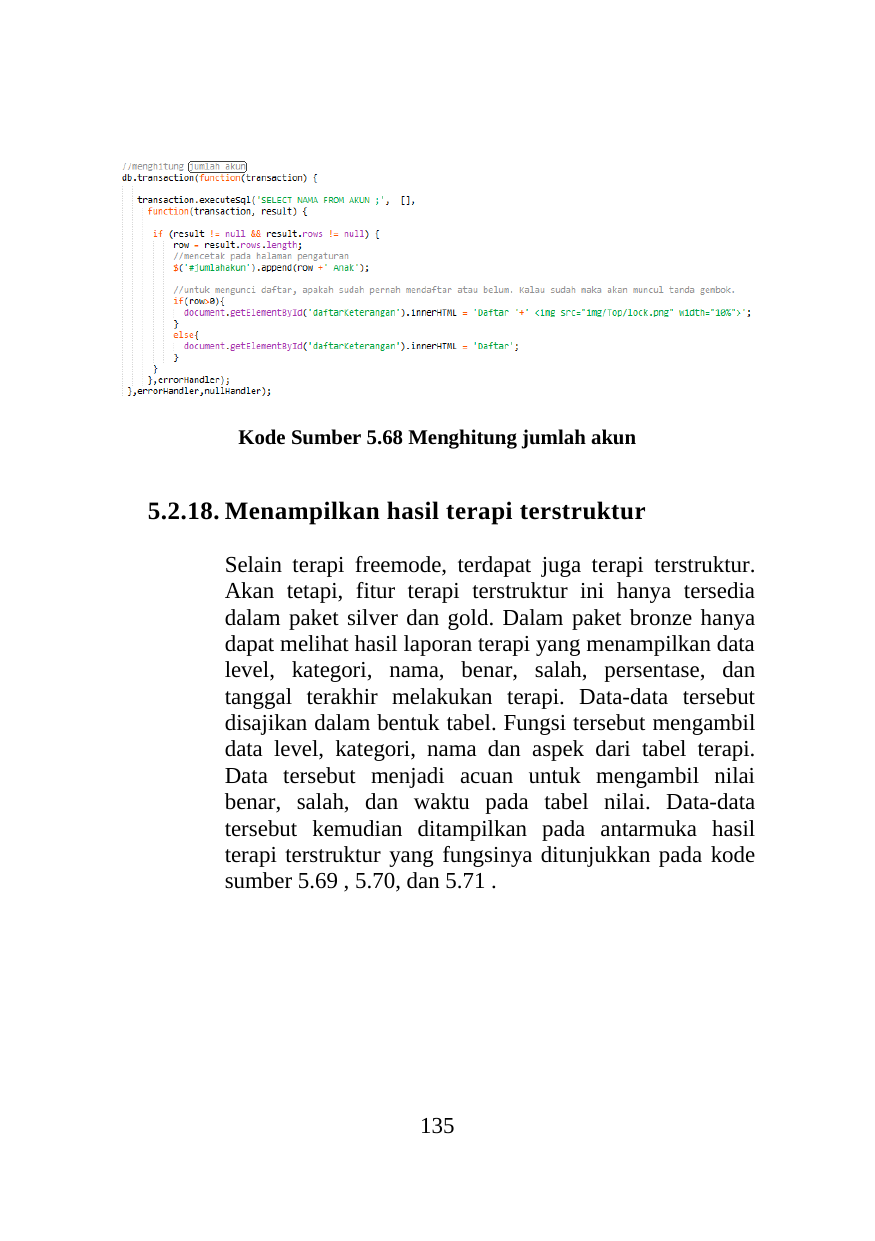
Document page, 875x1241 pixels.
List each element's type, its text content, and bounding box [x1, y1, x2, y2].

picture [118, 157, 757, 399]
text Kode Sumber 5.68 Menghitung jumlah akun [118, 425, 756, 449]
text Selain terapi freemode, terdapat juga terapi terstruktur. Akan tetapi, fitur terapi terstruktur ini hanya tersedia dalam paket silver dan gold. Dalam paket bronze hanya dapat melihat hasil laporan terapi yang menampilkan data level, kategori, nama, benar, salah, persentase, dan tanggal terakhir melakukan terapi. Data-data tersebut disajikan dalam bentuk tabel. Fungsi tersebut mengambil data level, kategori, nama dan aspek dari tabel terapi. Data tersebut menjadi acuan untuk mengambil nilai benar, salah, dan waktu pada tabel nilai. Data-data tersebut kemudian ditampilkan pada antarmuka hasil terapi terstruktur yang fungsinya ditunjukkan pada kode sumber 5.69 , 5.70, dan 5.71 . [224, 551, 756, 894]
subtitle Menampilkan hasil terapi terstruktur [148, 496, 756, 525]
